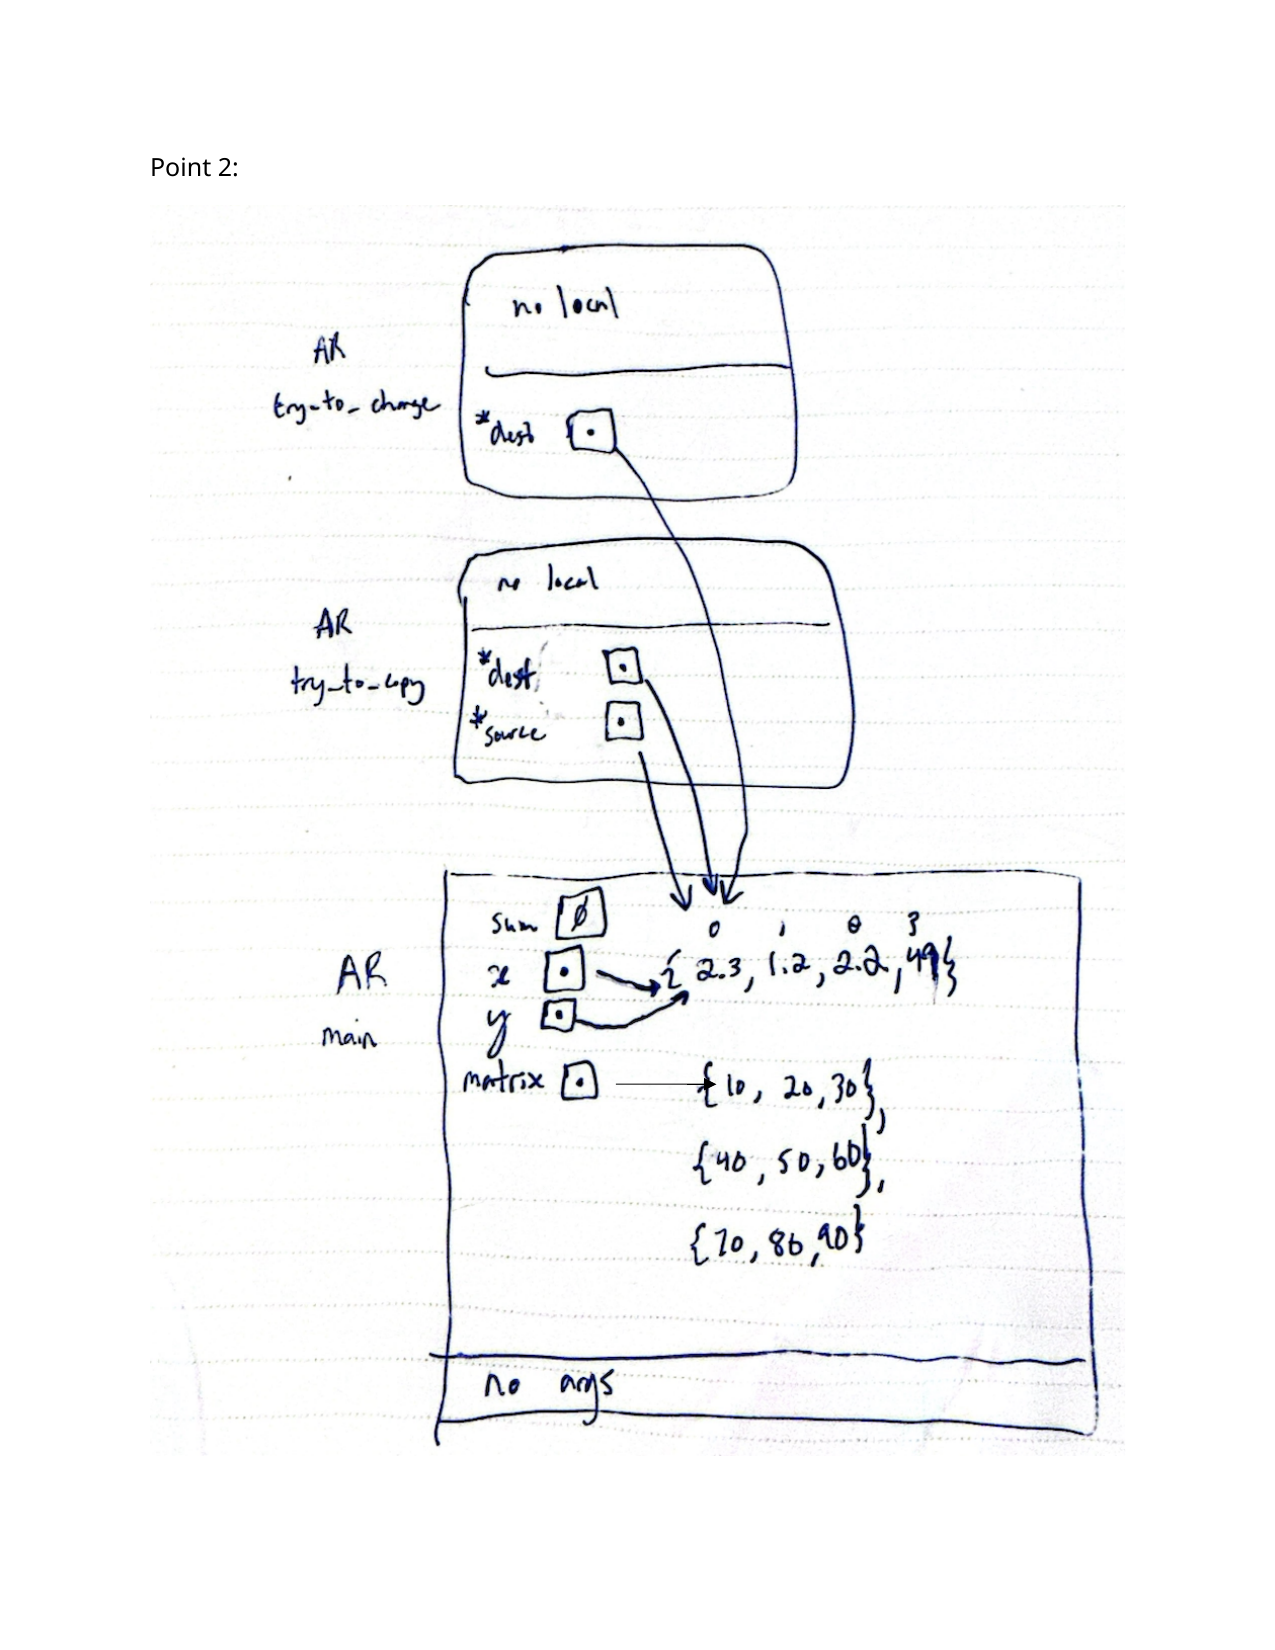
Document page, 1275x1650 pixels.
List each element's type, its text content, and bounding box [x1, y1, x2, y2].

picture [150, 205, 1125, 1456]
text Point 2: [150, 150, 1125, 184]
